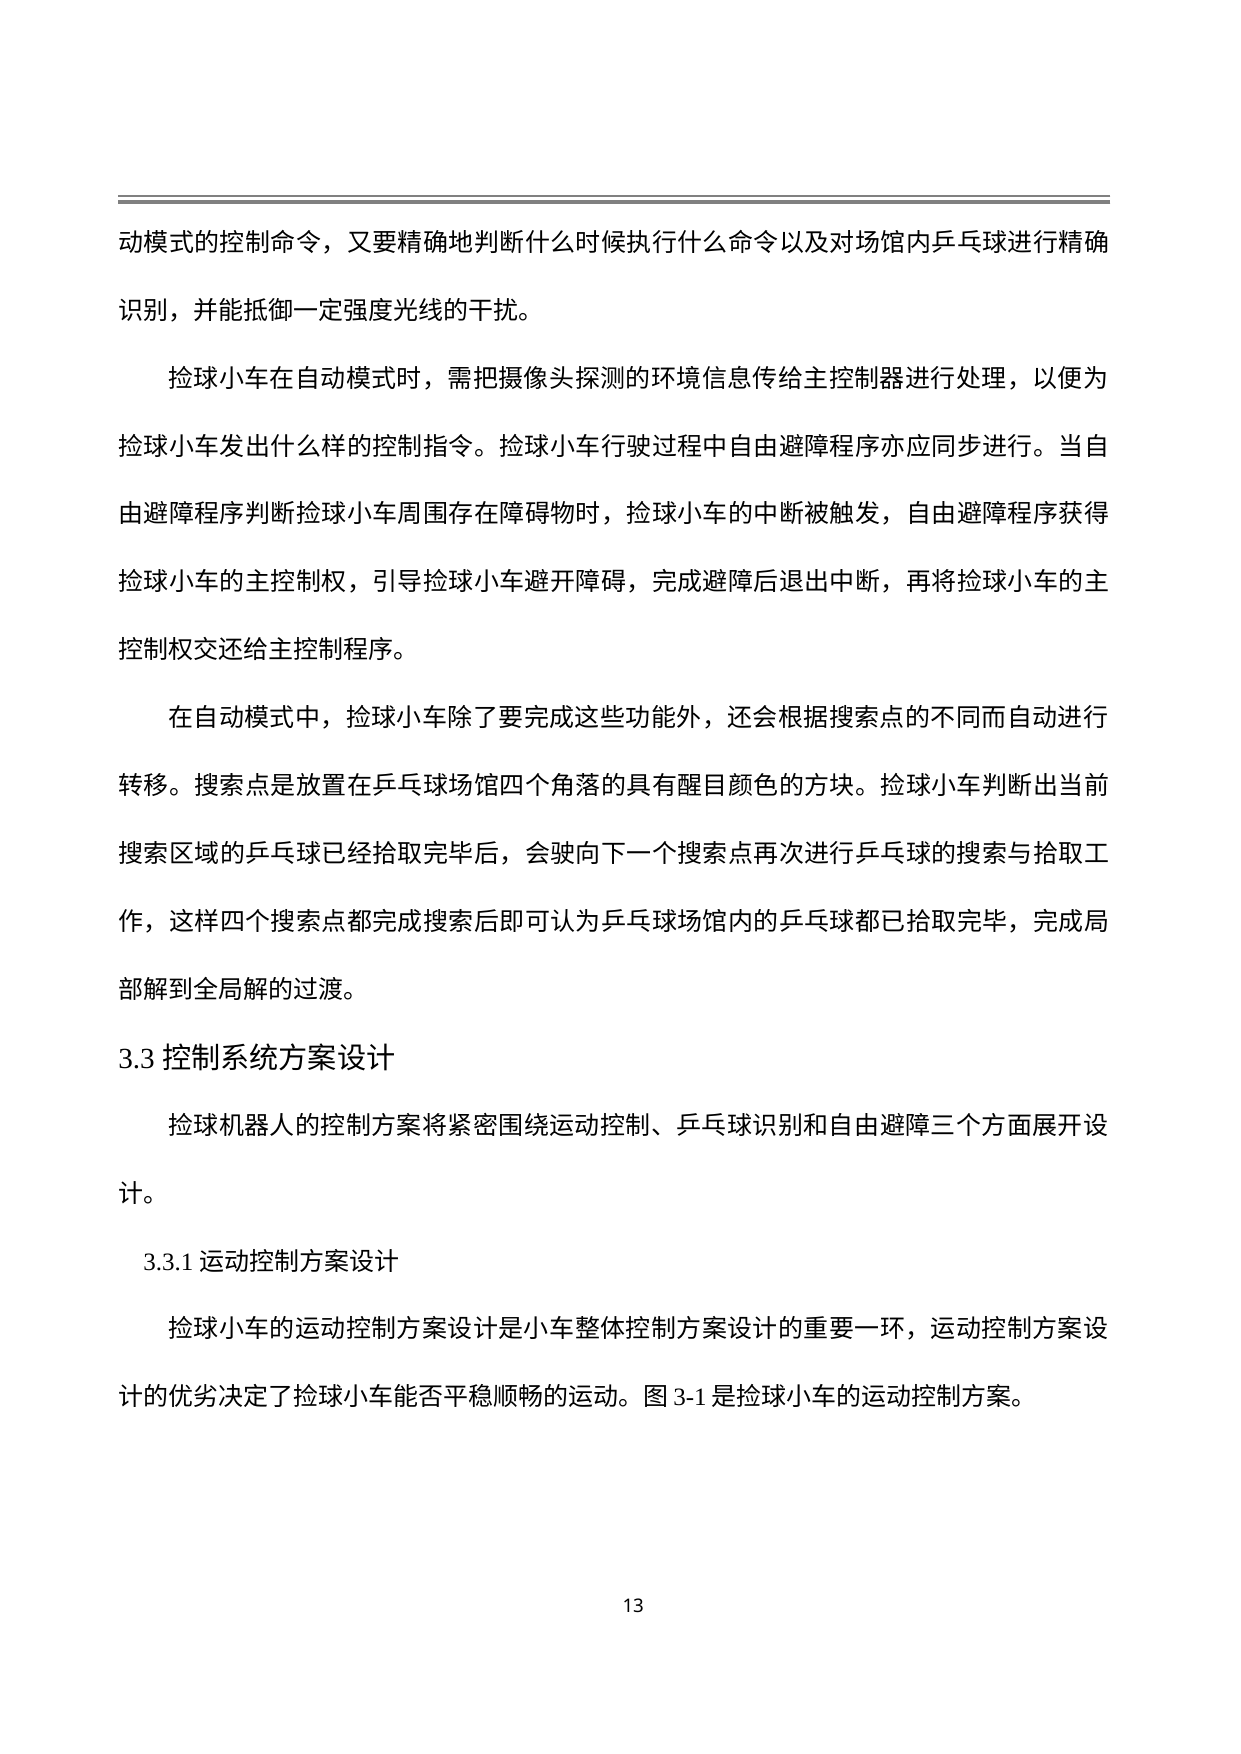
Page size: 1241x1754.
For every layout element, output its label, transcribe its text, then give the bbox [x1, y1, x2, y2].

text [118, 206, 1110, 342]
text 捡球小车在自动模式时，需把摄像头探测的环境信息传给主控制器进行处理，以便为捡球小车发出什么样的控制指令。捡球小车行驶过程中自由避障程序亦应同步进行。当自由避障程序判断捡球小车周围存在障碍物时，捡球小车的中断被触发，自由避障程序获得捡球小车的主控制权，引导捡球小车避开障碍，完成避障后退出中断，再将捡球小车的主控制权交还给主控制程序。 [118, 342, 1110, 682]
text 捡球机器人的控制方案将紧密围绕运动控制、乒乓球识别和自由避障三个方面展开设计。 [118, 1089, 1110, 1225]
subtitle 3.3 控制系统方案设计 [118, 1021, 1110, 1089]
text 在自动模式中，捡球小车除了要完成这些功能外，还会根据搜索点的不同而自动进行转移。搜索点是放置在乒乓球场馆四个角落的具有醒目颜色的方块。捡球小车判断出当前搜索区域的乒乓球已经拾取完毕后，会驶向下一个搜索点再次进行乒乓球的搜索与拾取工作，这样四个搜索点都完成搜索后即可认为乒乓球场馆内的乒乓球都已拾取完毕，完成局部解到全局解的过渡。 [118, 682, 1110, 1021]
text 捡球小车的运动控制方案设计是小车整体控制方案设计的重要一环，运动控制方案设计的优劣决定了捡球小车能否平稳顺畅的运动。图3-1是捡球小车的运动控制方案。 [118, 1293, 1110, 1429]
subtitle 3.3.1 运动控制方案设计 [143, 1225, 1110, 1293]
